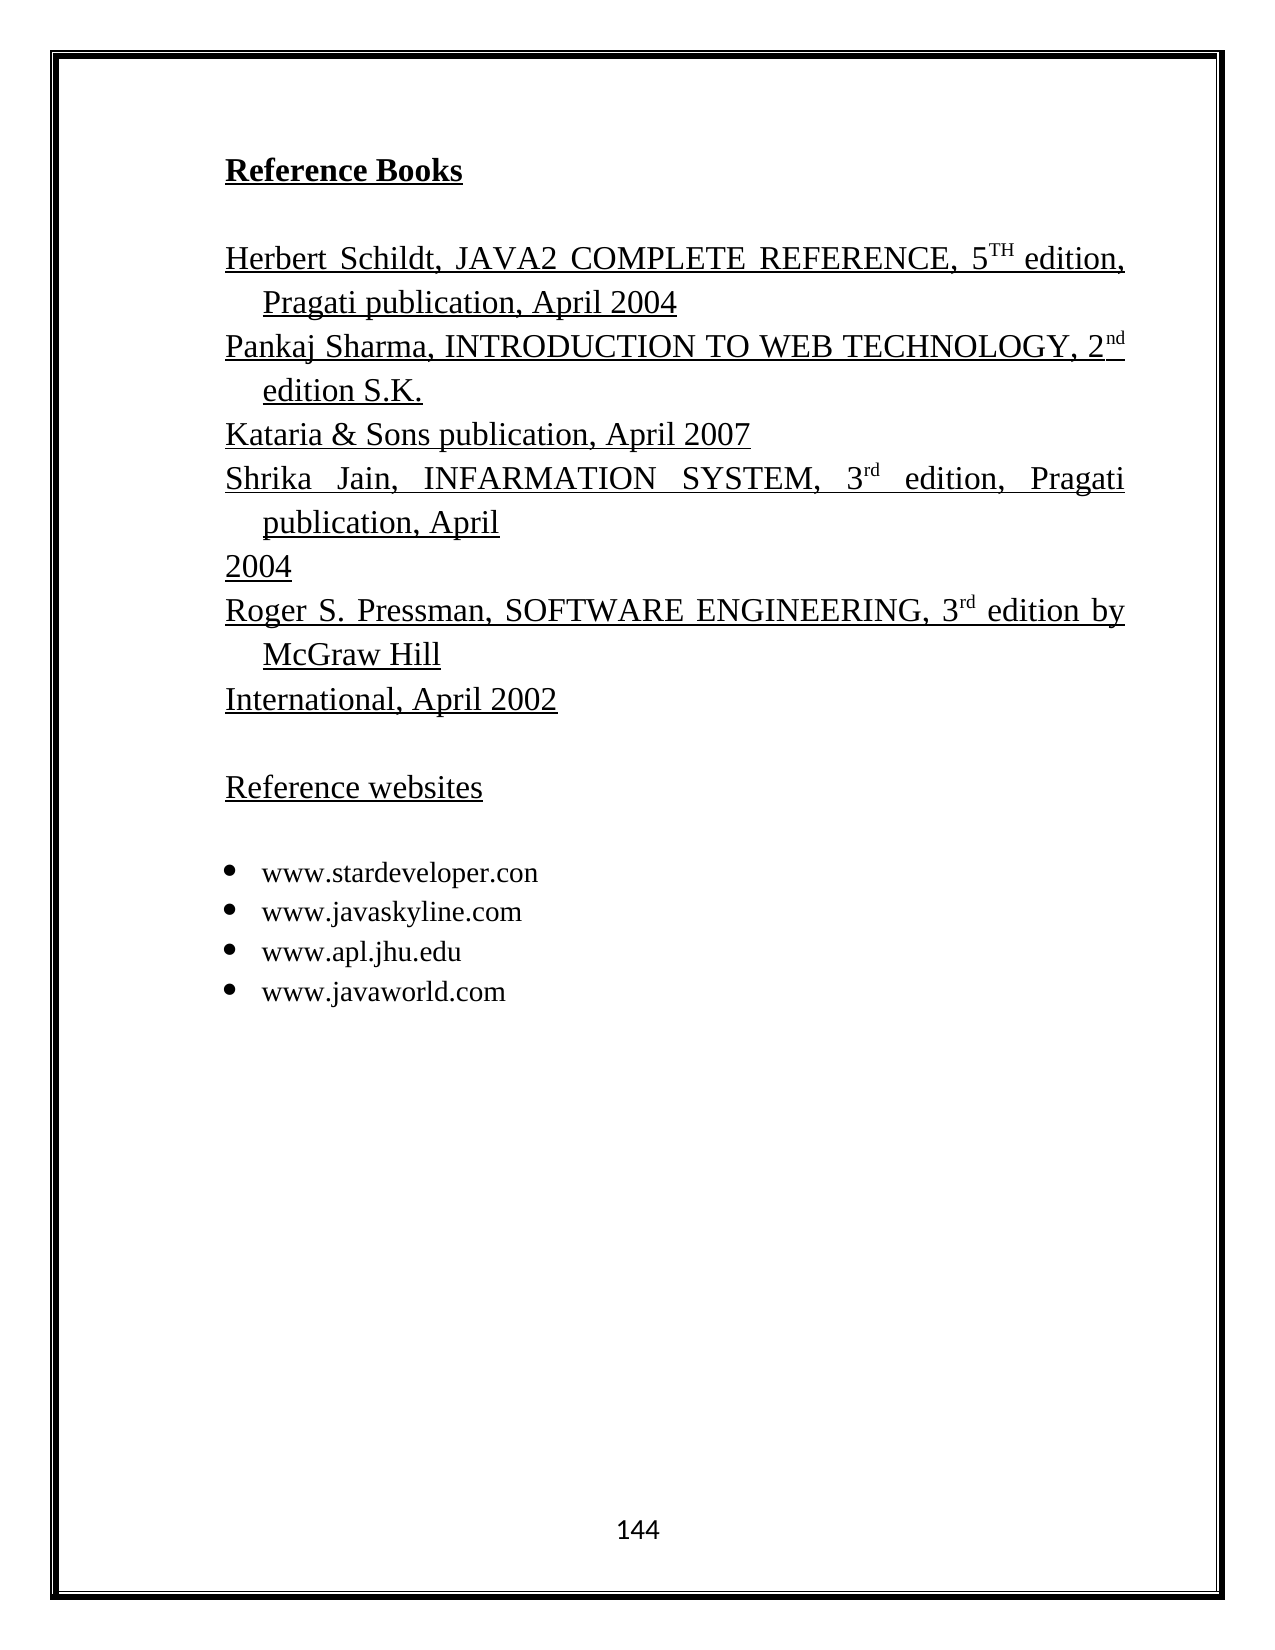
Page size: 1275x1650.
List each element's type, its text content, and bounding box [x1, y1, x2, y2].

list Kataria & Sons publication, April 2007 [225, 414, 1125, 453]
list www.javaskyline.com [224, 894, 1125, 929]
list Herbert Schildt, JAVA2 COMPLETE REFERENCE, 5TH edition, Pragati publication, April 2004 [225, 273, 1125, 321]
list www.javaworld.com [224, 974, 1125, 1008]
list Pankaj Sharma, INTRODUCTION TO WEB TECHNOLOGY, 2nd edition S.K. [225, 326, 1125, 359]
list Reference Books [225, 150, 1125, 188]
list Roger S. Pressman, SOFTWARE ENGINEERING, 3rd edition by McGraw Hill [225, 591, 1125, 624]
list Shrika Jain, INFARMATION SYSTEM, 3rd edition, Pragati publication, April [225, 493, 1125, 541]
list Herbert Schildt, JAVA2 COMPLETE REFERENCE, 5TH edition, Pragati publication, April 2004 [225, 238, 1125, 271]
list 2004 [225, 547, 1125, 585]
list Shrika Jain, INFARMATION SYSTEM, 3rd edition, Pragati publication, April [225, 458, 1125, 492]
list Roger S. Pressman, SOFTWARE ENGINEERING, 3rd edition by McGraw Hill [225, 626, 1125, 673]
list Reference websites [225, 767, 1125, 805]
list www.stardeveloper.con [224, 855, 1125, 889]
list www.apl.jhu.edu [224, 934, 1125, 969]
list International, April 2002 [225, 679, 1125, 717]
list Pankaj Sharma, INTRODUCTION TO WEB TECHNOLOGY, 2nd edition S.K. [225, 360, 1125, 409]
